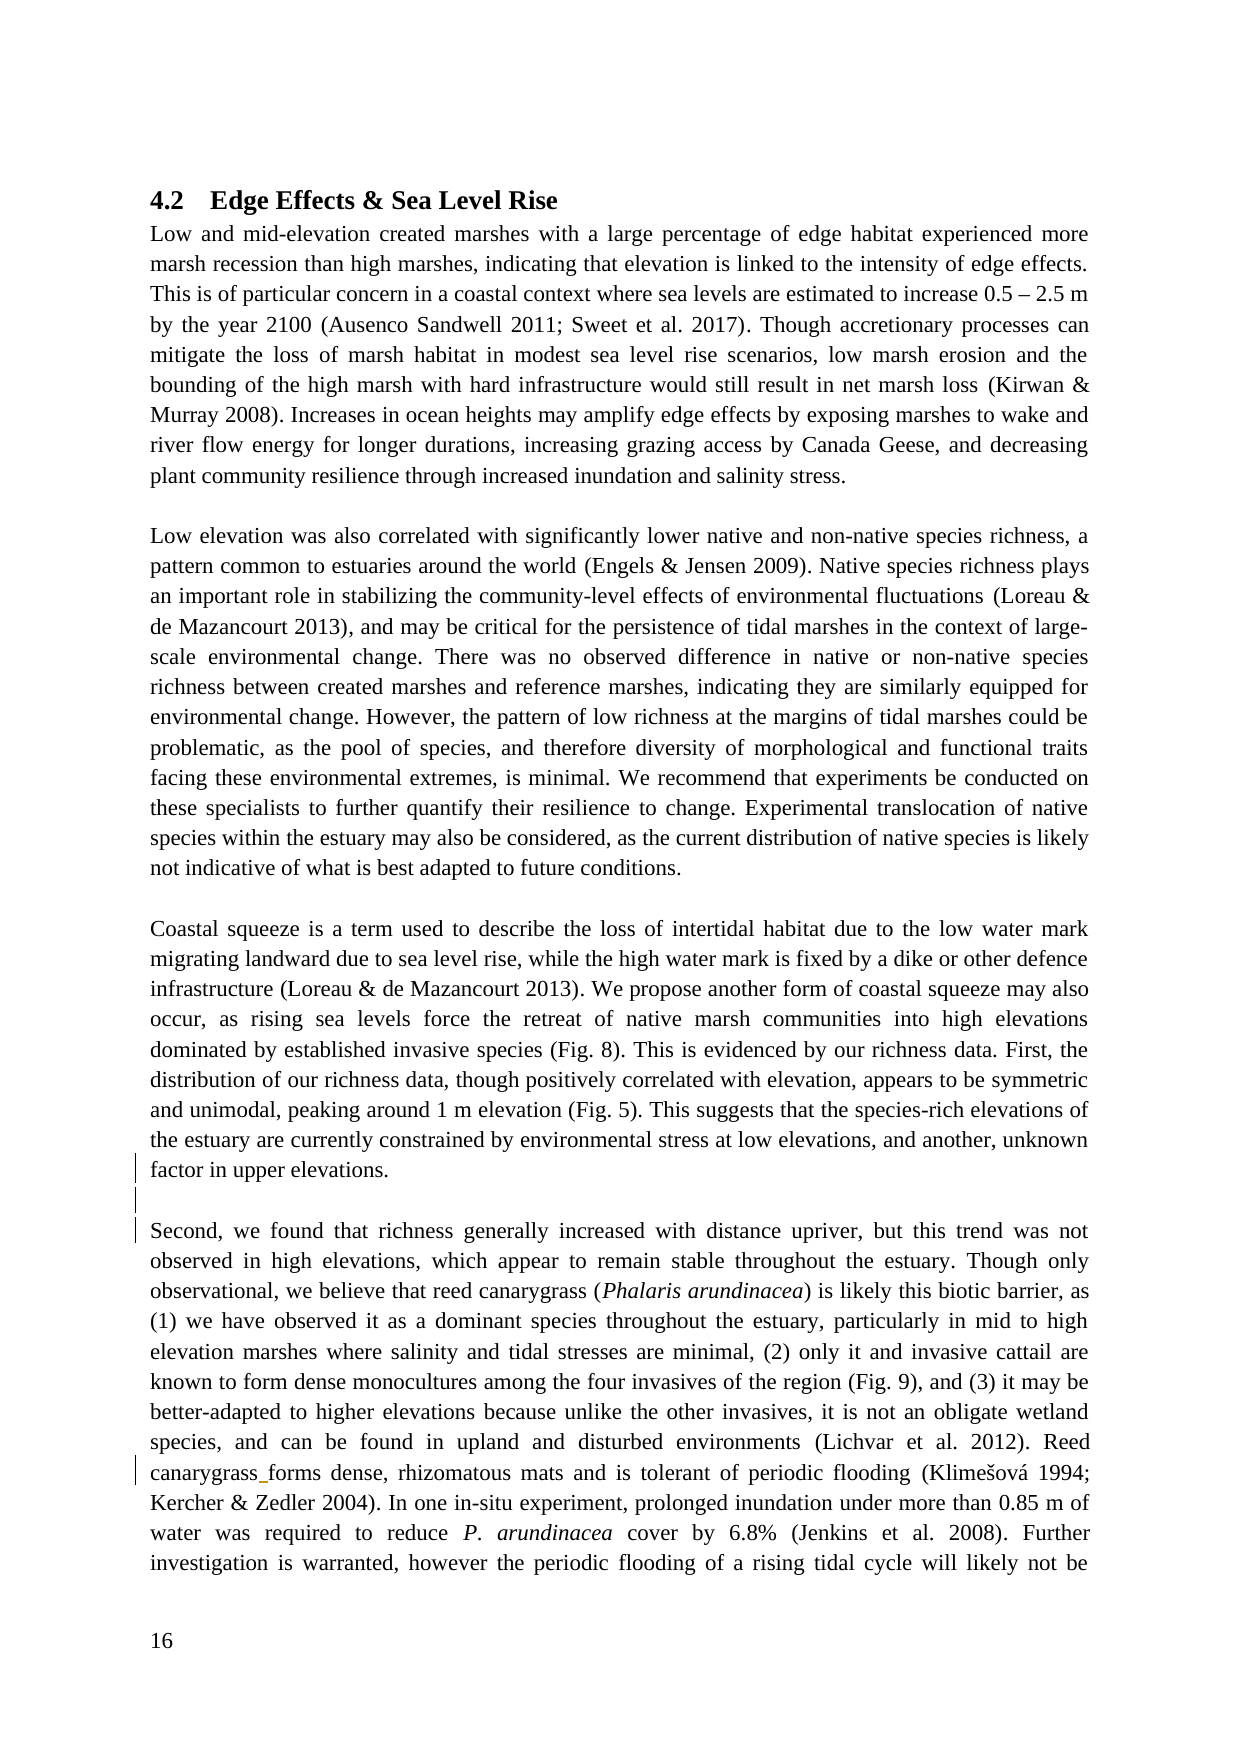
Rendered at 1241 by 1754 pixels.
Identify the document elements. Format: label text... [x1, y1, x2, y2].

text Low and mid-elevation created marshes with a large percentage of edge habitat experienced more marsh recession than high marshes, indicating that elevation is linked to the intensity of edge effects. This is of particular concern in a coastal context where sea levels are estimated to increase 0.5 – 2.5 m by the year 2100 (Ausenco Sandwell 2011; Sweet et al. 2017). Though accretionary processes can mitigate the loss of marsh habitat in modest sea level rise scenarios, low marsh erosion and the bounding of the high marsh with hard infrastructure would still result in net marsh loss (Kirwan & Murray 2008). Increases in ocean heights may amplify edge effects by exposing marshes to wake and river flow energy for longer durations, increasing grazing access by Canada Geese, and decreasing plant community resilience through increased inundation and salinity stress. [150, 220, 1090, 488]
subtitle Edge Effects & Sea Level Rise [150, 184, 1090, 216]
text Low elevation was also correlated with significantly lower native and non-native species richness, a pattern common to estuaries around the world (Engels & Jensen 2009). Native species richness plays an important role in stabilizing the community-level effects of environmental fluctuations (Loreau & de Mazancourt 2013), and may be critical for the persistence of tidal marshes in the context of large-scale environmental change. There was no observed difference in native or non-native species richness between created marshes and reference marshes, indicating they are similarly equipped for environmental change. However, the pattern of low richness at the margins of tidal marshes could be problematic, as the pool of species, and therefore diversity of morphological and functional traits facing these environmental extremes, is minimal. We recommend that experiments be conducted on these specialists to further quantify their resilience to change. Experimental translocation of native species within the estuary may also be considered, as the current distribution of native species is likely not indicative of what is best adapted to future conditions. [150, 522, 1090, 881]
text Coastal squeeze is a term used to describe the loss of intertidal habitat due to the low water mark migrating landward due to sea level rise, while the high water mark is fixed by a dike or other defence infrastructure (Loreau & de Mazancourt 2013). We propose another form of coastal squeeze may also occur, as rising sea levels force the retreat of native marsh communities into high elevations dominated by established invasive species (Fig. 8). This is evidenced by our richness data. First, the distribution of our richness data, though positively correlated with elevation, appears to be symmetric and unimodal, peaking around 1 m elevation (Fig. 5). This suggests that the species-rich elevations of the estuary are currently constrained by environmental stress at low elevations, and another, unknown factor in upper elevations. [150, 915, 1090, 1183]
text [150, 1217, 1090, 1576]
